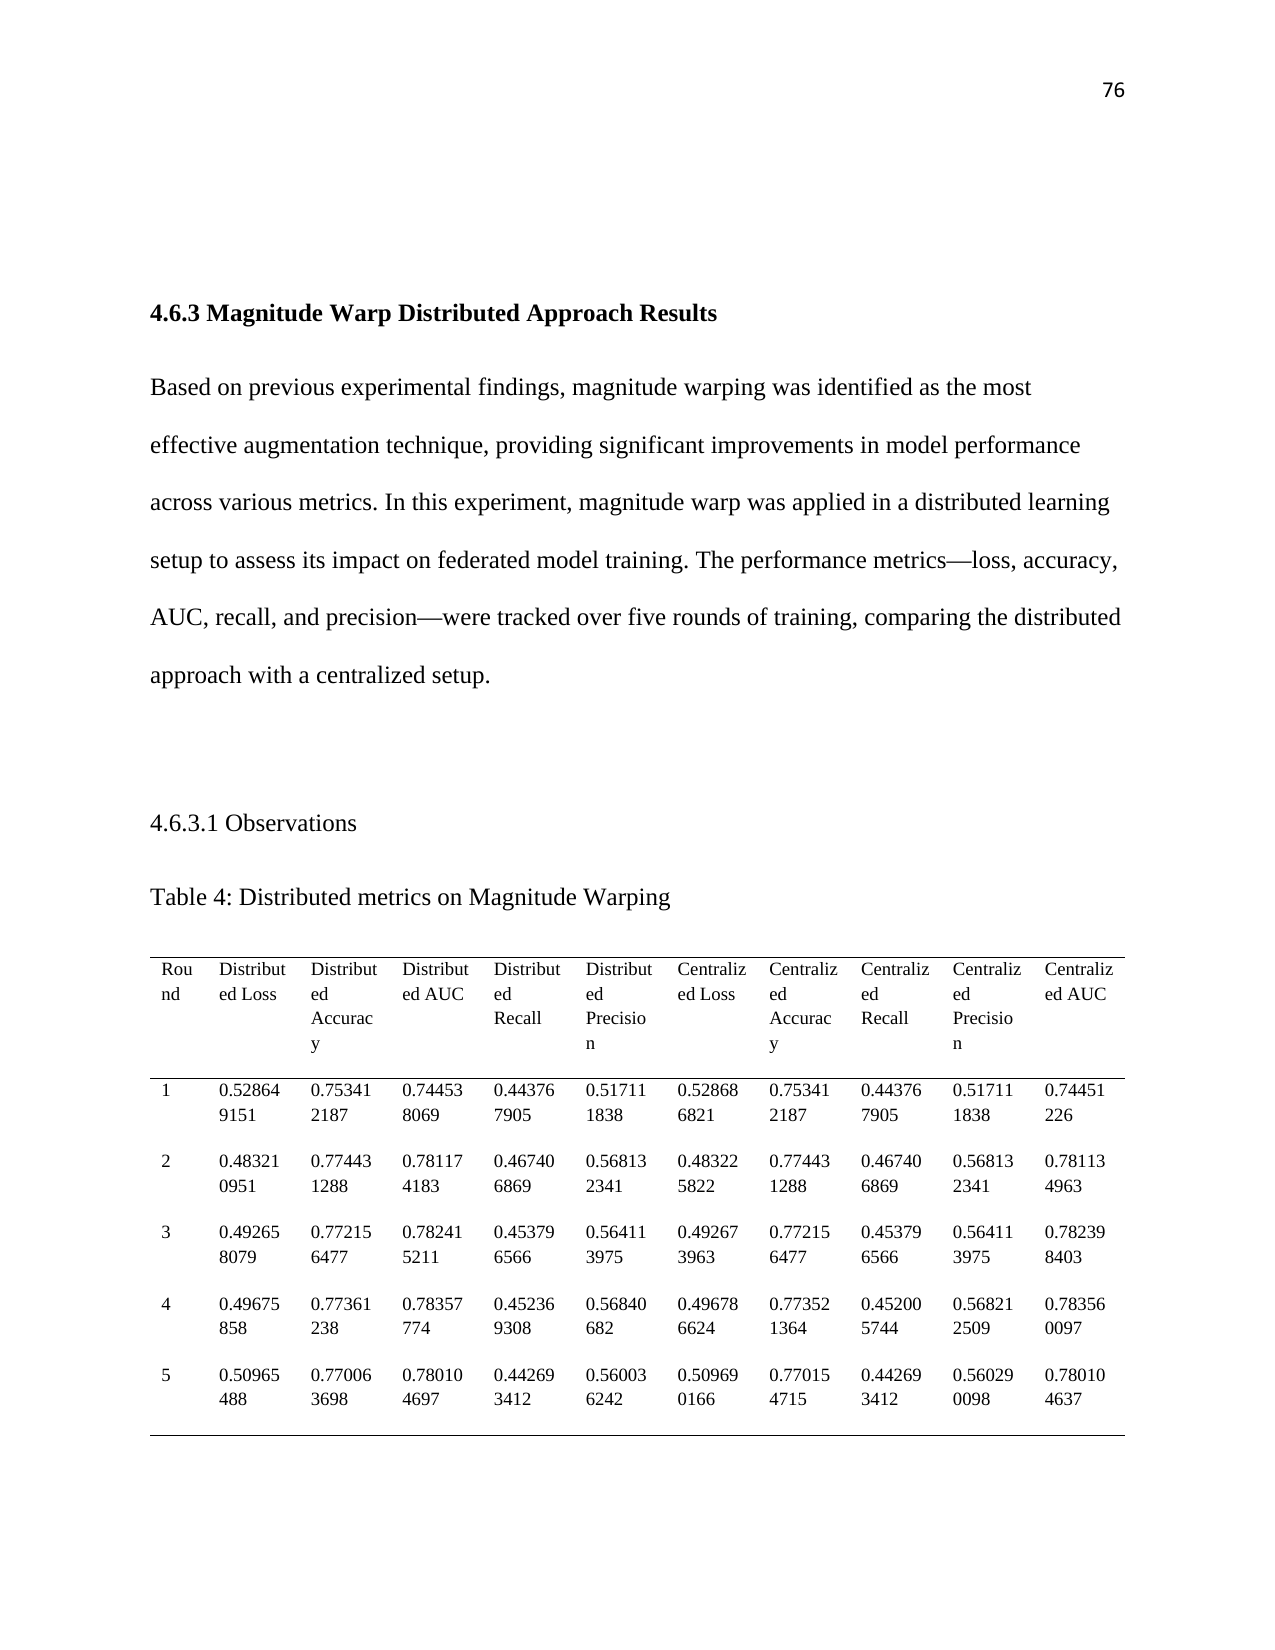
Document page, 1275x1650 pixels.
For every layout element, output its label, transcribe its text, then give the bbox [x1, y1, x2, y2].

table_cell 0.517111838 [574, 1079, 666, 1150]
table_cell 0.74451226 [1033, 1079, 1125, 1150]
table_cell 0.782398403 [1033, 1221, 1125, 1292]
table_cell 0.483210951 [208, 1150, 299, 1221]
table_cell 0.781174183 [391, 1150, 482, 1221]
table_cell 0.773521364 [758, 1293, 849, 1363]
table_cell 3 [150, 1221, 208, 1292]
table_cell 0.780104637 [1033, 1364, 1125, 1434]
table_cell 0.780104697 [391, 1364, 482, 1434]
table_cell 0.772156477 [758, 1221, 849, 1292]
table_header Centralized Loss [666, 958, 758, 1078]
table_cell 0.496786624 [666, 1293, 758, 1363]
table_cell 0.568212509 [941, 1293, 1033, 1363]
table_header Distributed Loss [208, 958, 299, 1078]
text 4.6.3.1 Observations [150, 808, 1125, 837]
table_cell 2 [150, 1150, 208, 1221]
text Based on previous experimental findings, magnitude warping was identified as the most effective augmentation technique, providing significant improvements in model performance across various metrics. In this experiment, magnitude warp was applied in a distributed learning setup to assess its impact on federated model training. The performance metrics—loss, accuracy, AUC, recall, and precision—were tracked over five rounds of training, comparing the distributed approach with a centralized setup. [150, 372, 1125, 689]
table_cell 0.467406869 [483, 1150, 574, 1221]
table_cell 0.774431288 [299, 1150, 391, 1221]
table_cell 0.753412187 [299, 1079, 391, 1150]
table_cell 0.772156477 [299, 1221, 391, 1292]
table_cell 0.453796566 [483, 1221, 574, 1292]
table_cell 0.770063698 [299, 1364, 391, 1434]
table_cell 4 [150, 1293, 208, 1363]
table_header Round [150, 958, 208, 1078]
text 4.6.3 Magnitude Warp Distributed Approach Results [150, 298, 1125, 327]
table_header Distributed AUC [391, 958, 482, 1078]
table_cell 0.49675858 [208, 1293, 299, 1363]
table_header Centralized Precision [941, 958, 1033, 1078]
table_cell 0.560036242 [574, 1364, 666, 1434]
table_cell 0.483225822 [666, 1150, 758, 1221]
table_cell 0.442693412 [483, 1364, 574, 1434]
table_cell 0.781134963 [1033, 1150, 1125, 1221]
table_cell 0.453796566 [850, 1221, 941, 1292]
table_cell 0.492673963 [666, 1221, 758, 1292]
table_cell 0.452005744 [850, 1293, 941, 1363]
table_header Centralized AUC [1033, 958, 1125, 1078]
table_cell 0.564113975 [574, 1221, 666, 1292]
table_cell 0.50965488 [208, 1364, 299, 1434]
table_cell 5 [150, 1364, 208, 1434]
table_cell 0.467406869 [850, 1150, 941, 1221]
table_cell 0.517111838 [941, 1079, 1033, 1150]
table_cell 0.528686821 [666, 1079, 758, 1150]
table_header Centralized Accuracy [758, 958, 849, 1078]
table_cell 0.78357774 [391, 1293, 482, 1363]
table_cell 0.774431288 [758, 1150, 849, 1221]
table_cell 0.744538069 [391, 1079, 482, 1150]
table_cell 0.77361238 [299, 1293, 391, 1363]
table_cell 0.442693412 [850, 1364, 941, 1434]
table_cell 0.568132341 [574, 1150, 666, 1221]
table_cell 0.56840682 [574, 1293, 666, 1363]
table_cell 0.452369308 [483, 1293, 574, 1363]
table_cell 0.783560097 [1033, 1293, 1125, 1363]
table_header Centralized Recall [850, 958, 941, 1078]
table_header Distributed Recall [483, 958, 574, 1078]
table_cell 0.443767905 [850, 1079, 941, 1150]
table_cell 0.753412187 [758, 1079, 849, 1150]
table_cell 0.509690166 [666, 1364, 758, 1434]
table_cell 1 [150, 1079, 208, 1150]
text Table 4: Distributed metrics on Magnitude Warping [150, 882, 1125, 911]
table_cell 0.528649151 [208, 1079, 299, 1150]
table_header Distributed Accuracy [299, 958, 391, 1078]
table_cell 0.770154715 [758, 1364, 849, 1434]
table_cell 0.564113975 [941, 1221, 1033, 1292]
table_cell 0.568132341 [941, 1150, 1033, 1221]
table_cell 0.782415211 [391, 1221, 482, 1292]
table_cell 0.492658079 [208, 1221, 299, 1292]
table_cell 0.443767905 [483, 1079, 574, 1150]
table_header Distributed Precision [574, 958, 666, 1078]
table_cell 0.560290098 [941, 1364, 1033, 1434]
